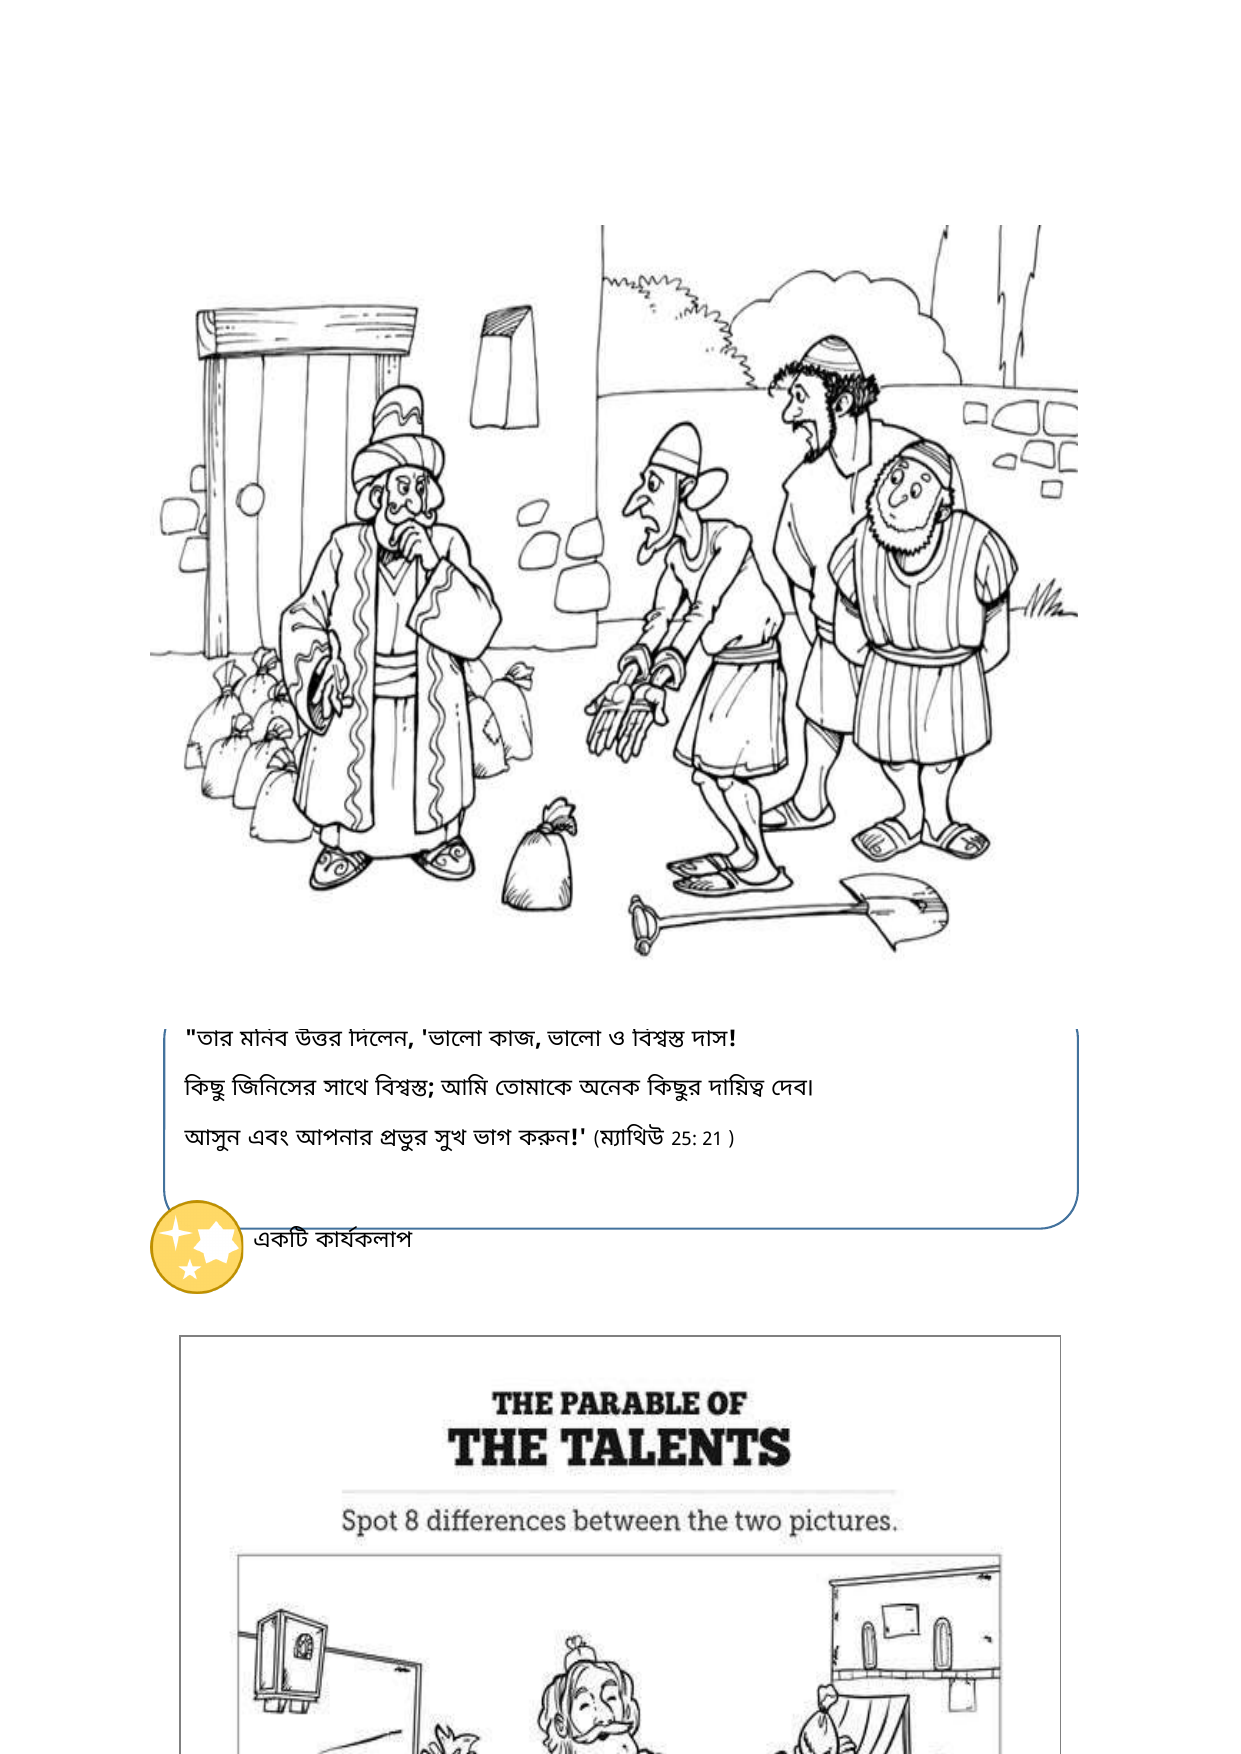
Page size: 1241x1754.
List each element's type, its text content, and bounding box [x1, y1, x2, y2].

picture [150, 225, 1078, 1029]
picture [150, 1200, 244, 1294]
picture [181, 1337, 1060, 1754]
text একটি কার্যকলাপ [244, 1226, 1090, 1253]
text কিছু জিনিসের সাথে বিশ্বস্ত; আমি তোমাকে অনেক কিছুর দায়িত্ব দেব। [150, 1074, 1090, 1105]
text "তার মনিব উত্তর দিলেন, 'ভালো কাজ, ভালো ও বিশ্বস্ত দাস! [150, 1025, 1090, 1055]
text আসুন এবং আপনার প্রভুর সুখ ভাগ করুন!' (ম্যাথিউ 25: 21 ) [150, 1124, 1090, 1155]
